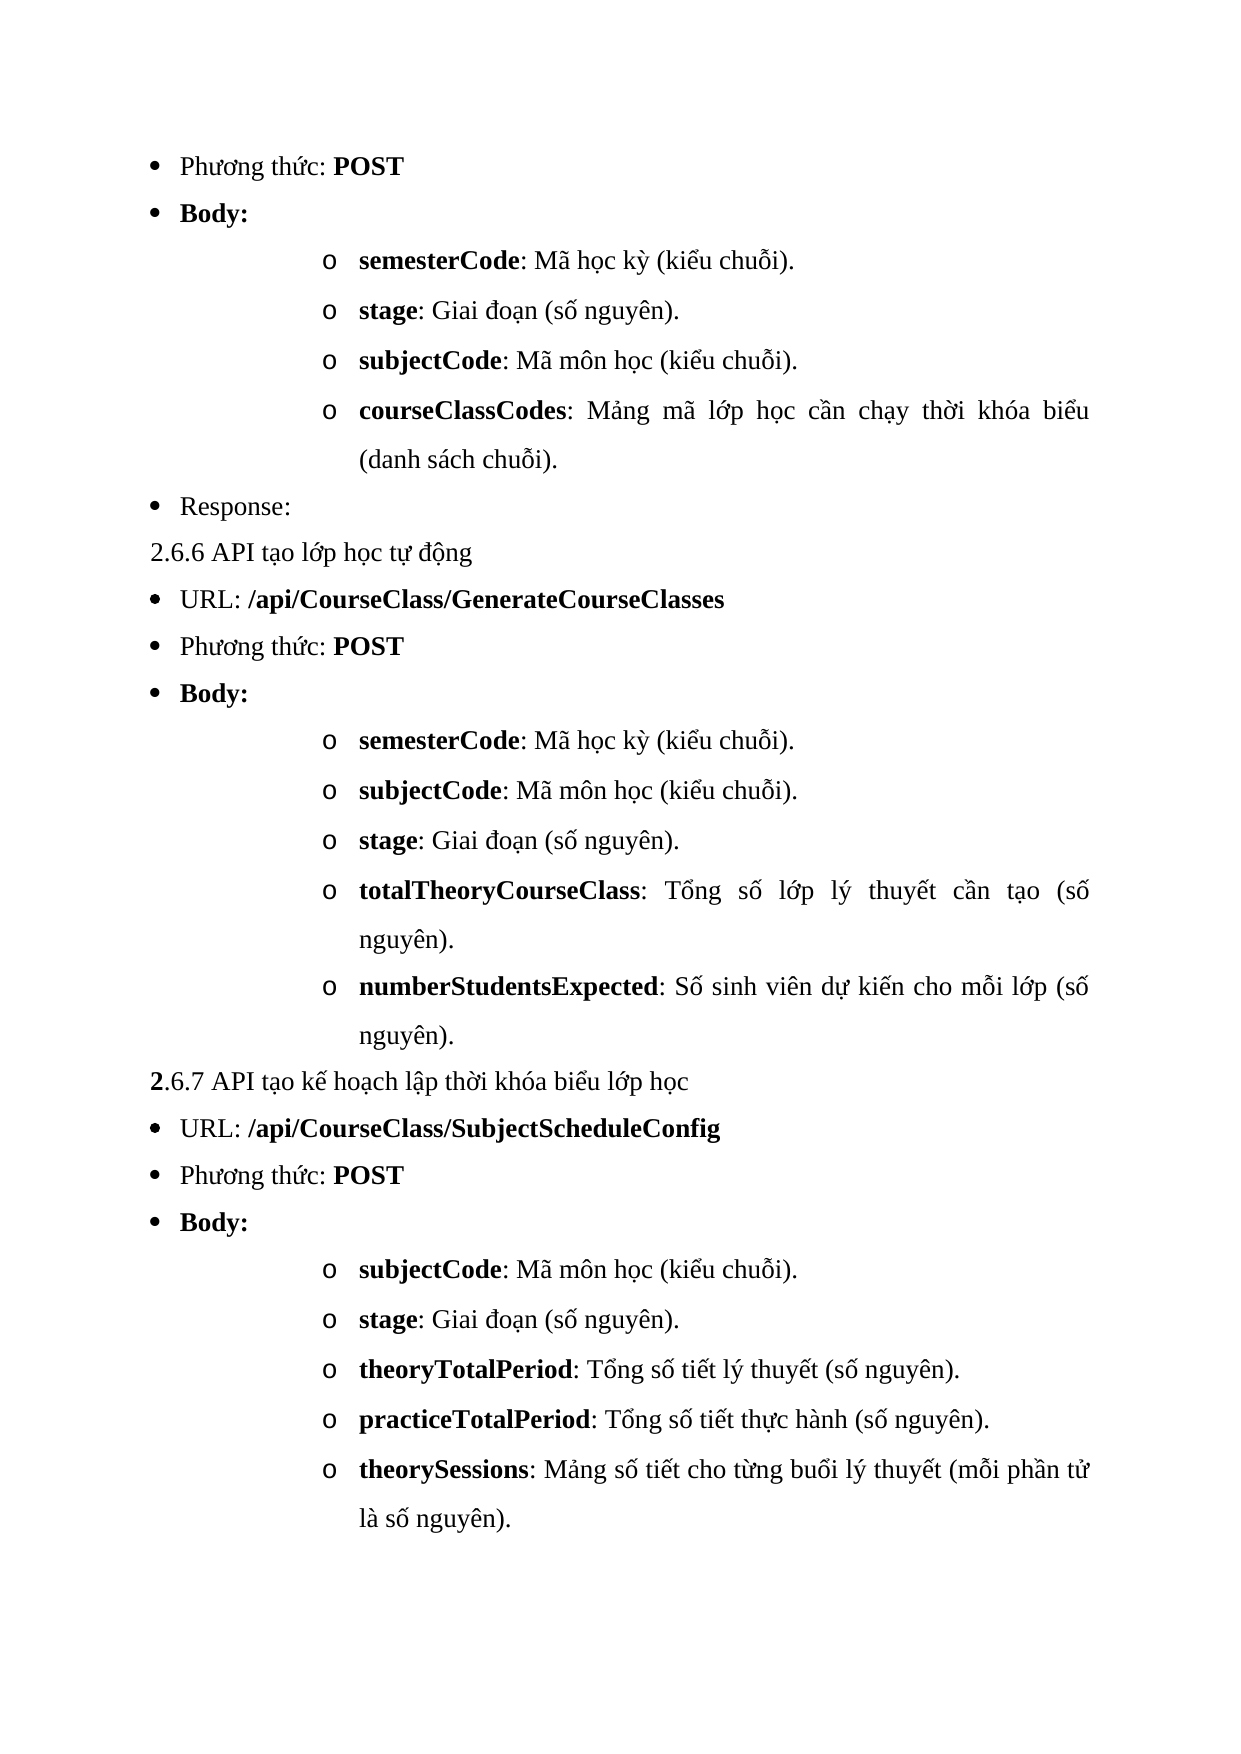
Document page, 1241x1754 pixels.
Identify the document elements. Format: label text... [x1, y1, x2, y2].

list semesterCode: Mã học kỳ (kiểu chuỗi). [321, 244, 1090, 277]
list stage: Giai đoạn (số nguyên). [321, 824, 1090, 857]
text Phương thức: POST [150, 630, 1090, 661]
text Response: [150, 490, 1090, 521]
list 2.6.6 API tạo lớp học tự động [150, 537, 1090, 568]
text URL: /api/CourseClass/GenerateCourseClasses [150, 583, 1090, 614]
list totalTheoryCourseClass: Tổng số lớp lý thuyết cần tạo (số nguyên). [321, 874, 1090, 954]
list practiceTotalPeriod: Tổng số tiết thực hành (số nguyên). [321, 1403, 1090, 1436]
list semesterCode: Mã học kỳ (kiểu chuỗi). [321, 724, 1090, 757]
list stage: Giai đoạn (số nguyên). [321, 1303, 1090, 1336]
list theoryTotalPeriod: Tổng số tiết lý thuyết (số nguyên). [321, 1353, 1090, 1386]
text URL: /api/CourseClass/SubjectScheduleConfig [150, 1112, 1090, 1143]
list subjectCode: Mã môn học (kiểu chuỗi). [321, 344, 1090, 377]
list 2.6.7 API tạo kế hoạch lập thời khóa biểu lớp học [150, 1065, 1090, 1097]
list subjectCode: Mã môn học (kiểu chuỗi). [321, 774, 1090, 807]
text Phương thức: POST [150, 150, 1090, 181]
list subjectCode: Mã môn học (kiểu chuỗi). [321, 1253, 1090, 1286]
list stage: Giai đoạn (số nguyên). [321, 294, 1090, 327]
text Body: [150, 677, 1090, 708]
list courseClassCodes: Mảng mã lớp học cần chạy thời khóa biểu (danh sách chuỗi). [321, 394, 1090, 474]
text Body: [150, 197, 1090, 228]
text Phương thức: POST [150, 1159, 1090, 1190]
text Body: [150, 1206, 1090, 1237]
list theorySessions: Mảng số tiết cho từng buổi lý thuyết (mỗi phần tử là số nguyên). [321, 1453, 1090, 1533]
list numberStudentsExpected: Số sinh viên dự kiến cho mỗi lớp (số nguyên). [321, 970, 1090, 1050]
